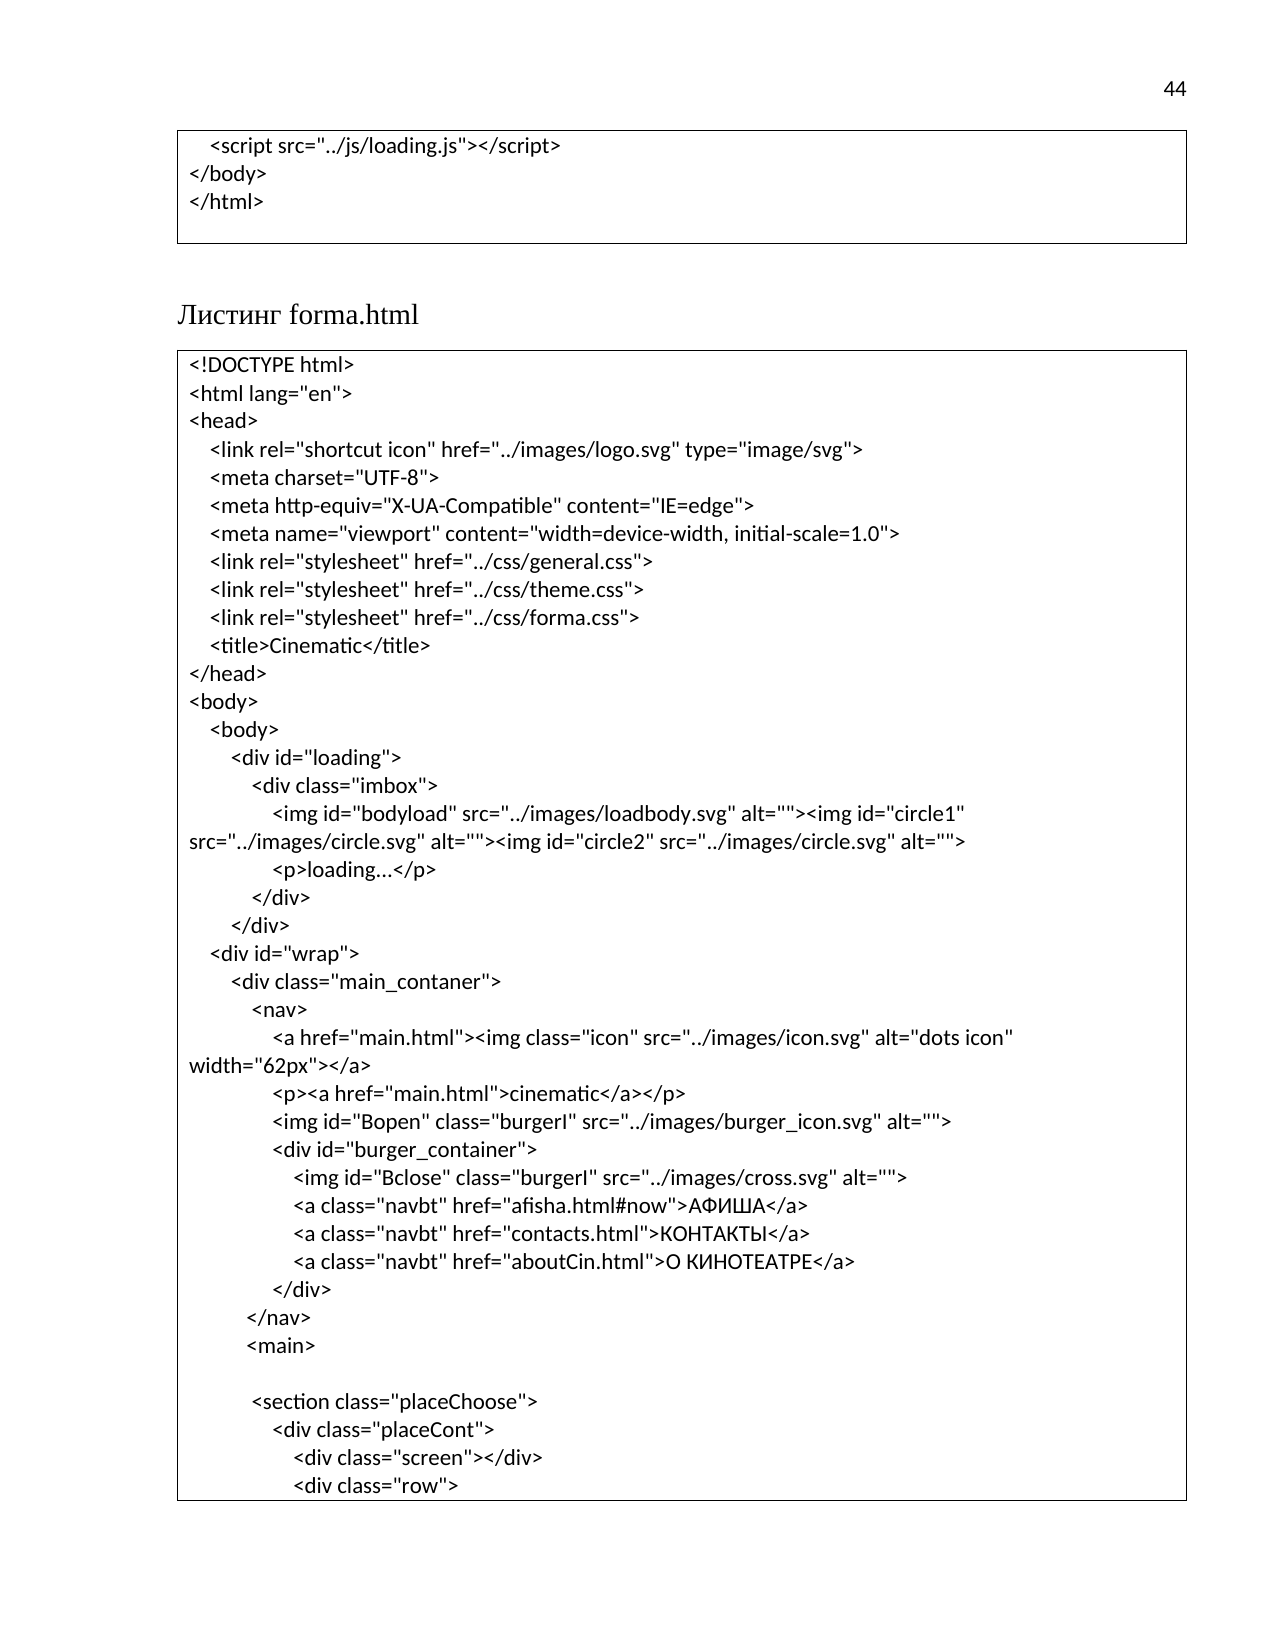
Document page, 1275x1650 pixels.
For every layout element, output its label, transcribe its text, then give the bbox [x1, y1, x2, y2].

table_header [178, 351, 1186, 1499]
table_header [178, 131, 1186, 243]
text Листинг forma.html [177, 297, 1186, 330]
